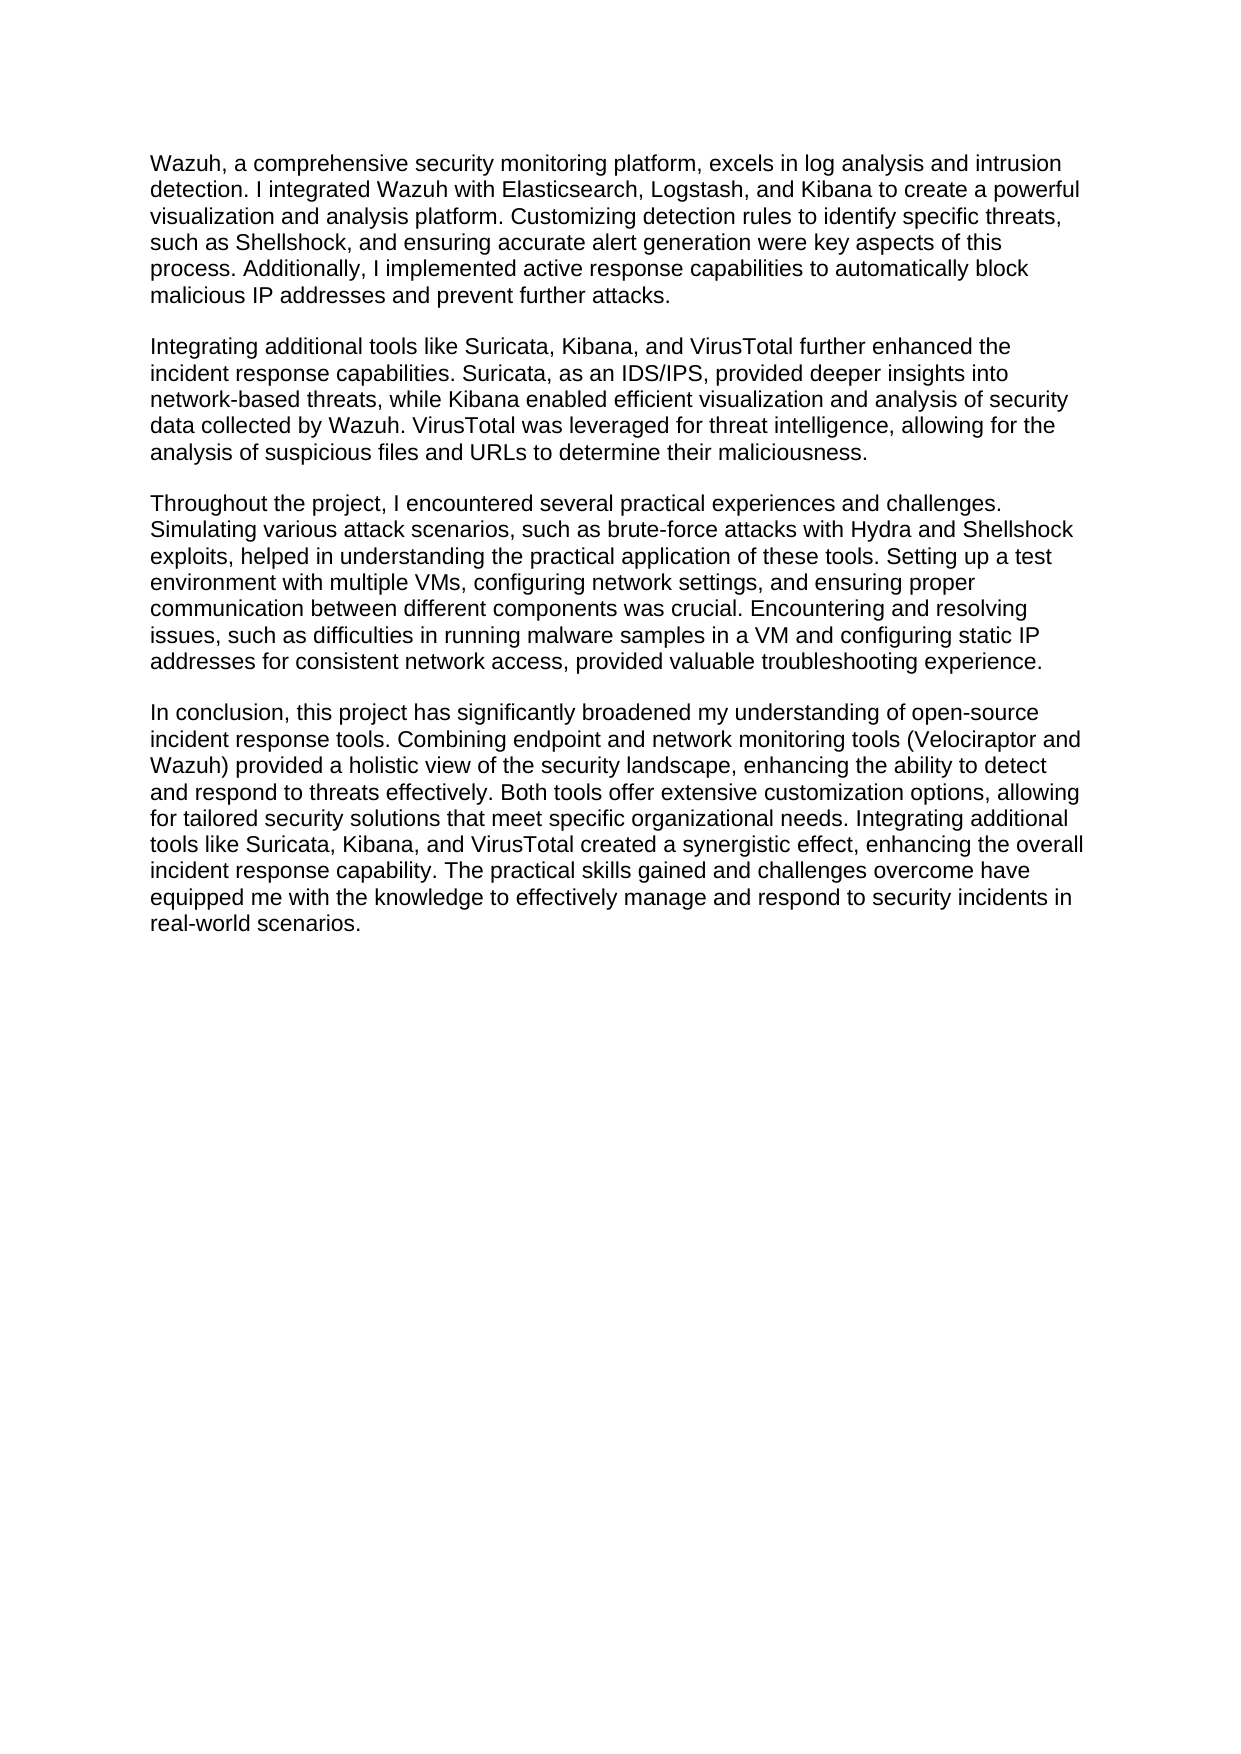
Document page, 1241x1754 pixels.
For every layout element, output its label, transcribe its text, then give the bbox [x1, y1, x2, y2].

text In conclusion, this project has significantly broadened my understanding of open-source incident response tools. Combining endpoint and network monitoring tools (Velociraptor and Wazuh) provided a holistic view of the security landscape, enhancing the ability to detect and respond to threats effectively. Both tools offer extensive customization options, allowing for tailored security solutions that meet specific organizational needs. Integrating additional tools like Suricata, Kibana, and VirusTotal created a synergistic effect, enhancing the overall incident response capability. The practical skills gained and challenges overcome have equipped me with the knowledge to effectively manage and respond to security incidents in real-world scenarios. [150, 699, 1090, 937]
text Integrating additional tools like Suricata, Kibana, and VirusTotal further enhanced the incident response capabilities. Suricata, as an IDS/IPS, provided deeper insights into network-based threats, while Kibana enabled efficient visualization and analysis of security data collected by Wazuh. VirusTotal was leveraged for threat intelligence, allowing for the analysis of suspicious files and URLs to determine their maliciousness. [150, 333, 1090, 465]
text Throughout the project, I encountered several practical experiences and challenges. Simulating various attack scenarios, such as brute-force attacks with Hydra and Shellshock exploits, helped in understanding the practical application of these tools. Setting up a test environment with multiple VMs, configuring network settings, and ensuring proper communication between different components was crucial. Encountering and resolving issues, such as difficulties in running malware samples in a VM and configuring static IP addresses for consistent network access, provided valuable troubleshooting experience. [150, 490, 1090, 674]
text Wazuh, a comprehensive security monitoring platform, excels in log analysis and intrusion detection. I integrated Wazuh with Elasticsearch, Logstash, and Kibana to create a powerful visualization and analysis platform. Customizing detection rules to identify specific threats, such as Shellshock, and ensuring accurate alert generation were key aspects of this process. Additionally, I implemented active response capabilities to automatically block malicious IP addresses and prevent further attacks. [150, 150, 1090, 308]
